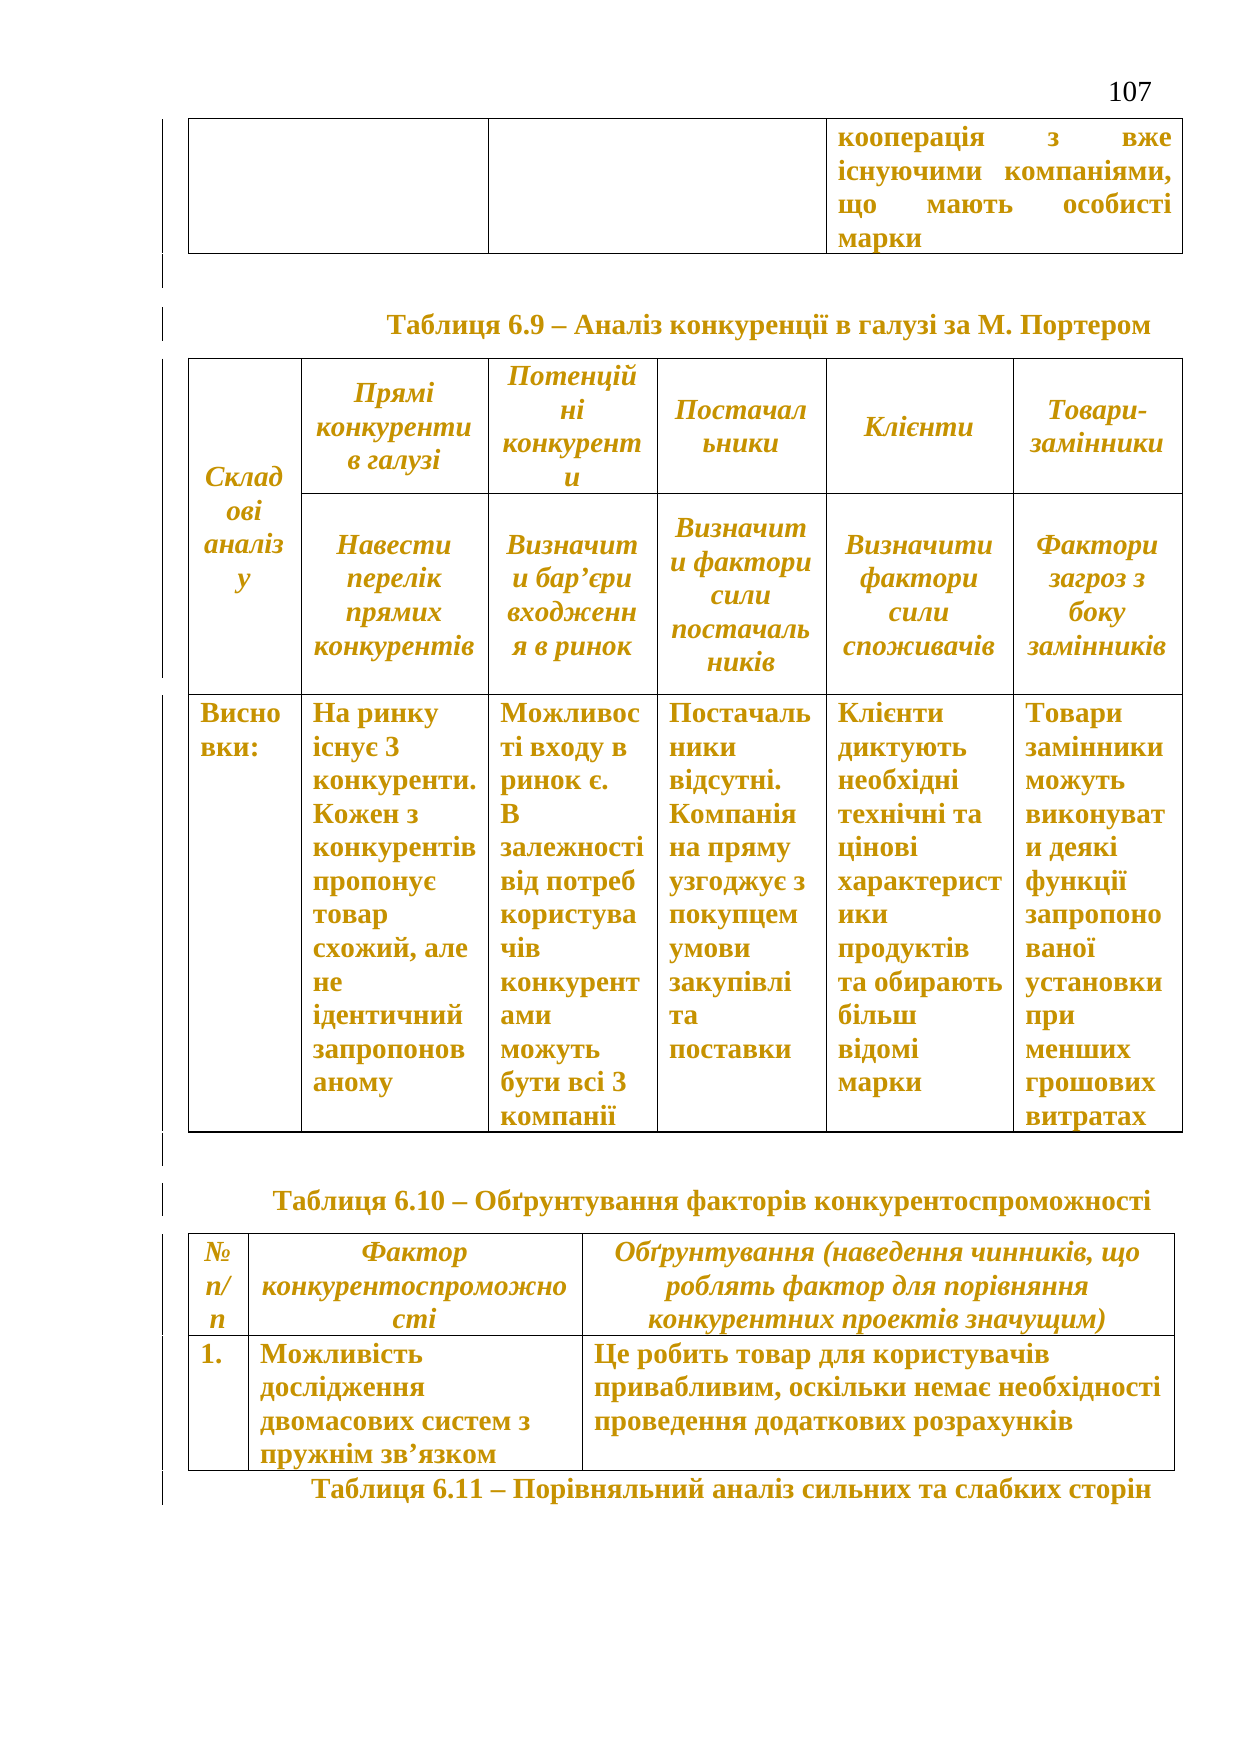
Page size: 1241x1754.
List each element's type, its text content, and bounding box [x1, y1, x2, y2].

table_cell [489, 119, 826, 253]
table_cell На ринку існує 3 конкуренти. Кожен з конкурентів пропонує товар схожий, але не ідентичний запропонованому [302, 695, 488, 1131]
table_header Прямі конкуренти в галузі [302, 359, 488, 493]
table_cell Товари замінники можуть виконувати деякі функції запропонованої установки при менших грошових витратах [1014, 695, 1182, 1131]
text Таблиця 6.11 – Порівняльний аналіз сильних та слабких сторін [177, 1471, 1152, 1504]
table_header Потенційні конкуренти [489, 359, 657, 493]
text Таблиця 6.10 – Обґрунтування факторів конкурентоспроможності [177, 1183, 1152, 1216]
table_header Складові аналізу [189, 359, 301, 694]
table_cell Висновки: [189, 695, 301, 1131]
table_cell Клієнти диктують необхідні технічні та цінові характеристики продуктів та обирають більш відомі марки [827, 695, 1013, 1131]
table_header Клієнти [827, 359, 1013, 493]
table_header Товари-замінники [1014, 359, 1182, 493]
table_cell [189, 119, 488, 253]
table_cell Визначити фактори сили постачальників [658, 494, 826, 694]
table_cell Визначити бар’єри входження в ринок [489, 494, 657, 694]
table_header Фактор конкурентоспроможності [249, 1234, 582, 1335]
table_header № п/п [189, 1234, 248, 1335]
table_cell Це робить товар для користувачів привабливим, оскільки немає необхідності проведення додаткових розрахунків [583, 1336, 1174, 1470]
table_header Постачальники [658, 359, 826, 493]
text Таблиця 6.9 – Аналіз конкуренції в галузі за М. Портером [177, 307, 1152, 341]
table_cell Постачальники відсутні. Компанія на пряму узгоджує з покупцем умови закупівлі та поставки [658, 695, 826, 1131]
table_cell Визначити фактори сили споживачів [827, 494, 1013, 694]
table_cell Фактори загроз з боку замінників [1014, 494, 1182, 694]
table_header Обґрунтування (наведення чинників, що роблять фактор для порівняння конкурентних проектів значущим) [583, 1234, 1174, 1335]
table_cell Можливості входу в ринок є. В залежності від потреб користувачів конкурентами можуть бути всі 3 компанії [489, 695, 657, 1131]
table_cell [827, 119, 1182, 253]
table_cell Навести перелік прямих конкурентів [302, 494, 488, 694]
table_cell 1. [189, 1336, 248, 1470]
table_cell Можливість дослідження двомасових систем з пружнім зв’язком [249, 1336, 582, 1470]
